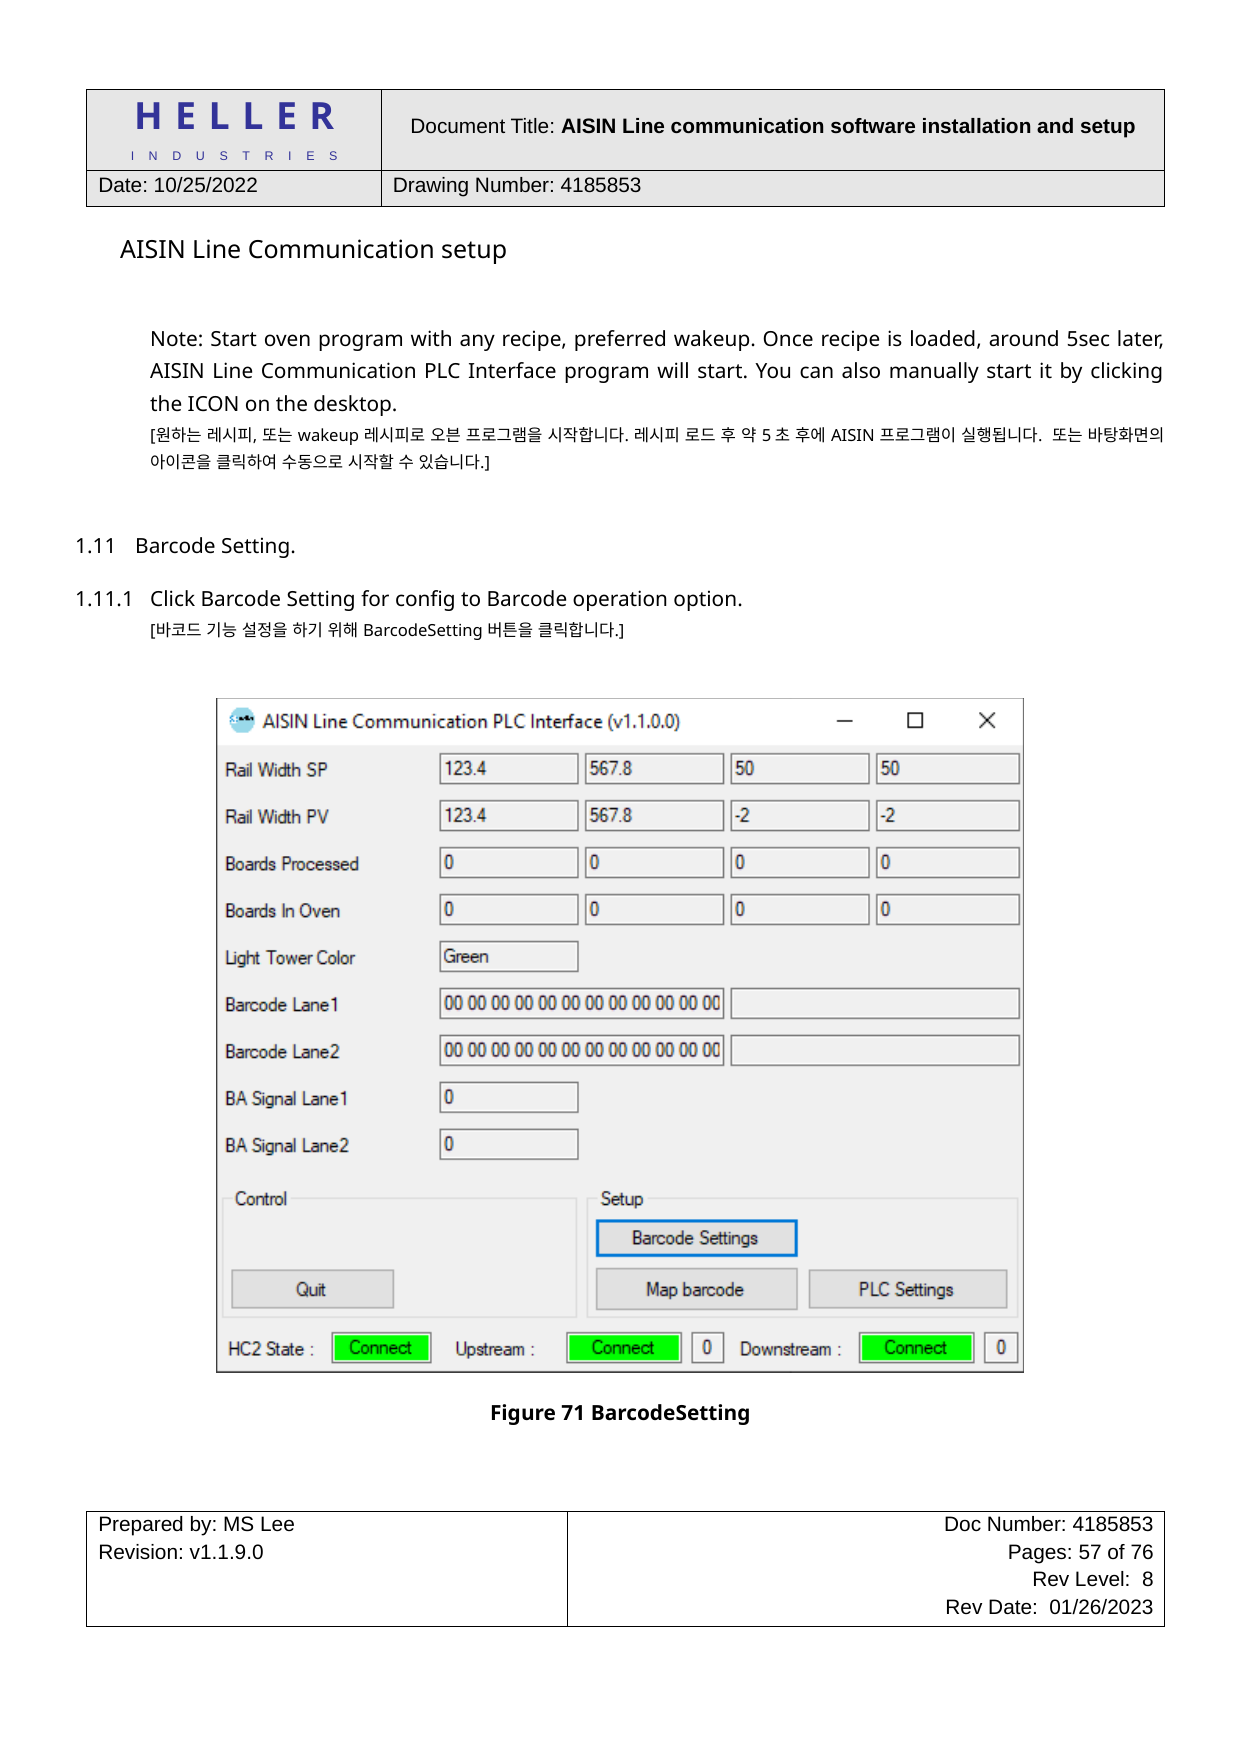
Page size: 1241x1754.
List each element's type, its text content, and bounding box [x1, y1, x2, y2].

subtitle Barcode Setting. [75, 531, 1165, 559]
subtitle Click Barcode Setting for config to Barcode operation option. [75, 584, 1165, 613]
list [바코드 기능 설정을 하기 위해 BarcodeSetting 버튼을 클릭합니다.] [150, 617, 1165, 641]
picture [216, 698, 1024, 1373]
text Figure 71 BarcodeSetting [75, 1398, 1165, 1426]
text Note: Start oven program with any recipe, preferred wakeup. Once recipe is loaded, around 5sec later, AISIN Line Communication PLC Interface program will start. You can also manually start it by clicking the ICON on the desktop. [150, 324, 1165, 417]
text AISIN Line Communication setup [120, 231, 1165, 265]
list [원하는 레시피, 또는 wakeup 레시피로 오븐 프로그램을 시작합니다. 레시피 로드 후 약 5초 후에 AISIN 프로그램이 실행됩니다. 또는 바탕화면의 아이콘을 클릭하여 수동으로 시작할 수 있습니다.] [150, 422, 1165, 474]
